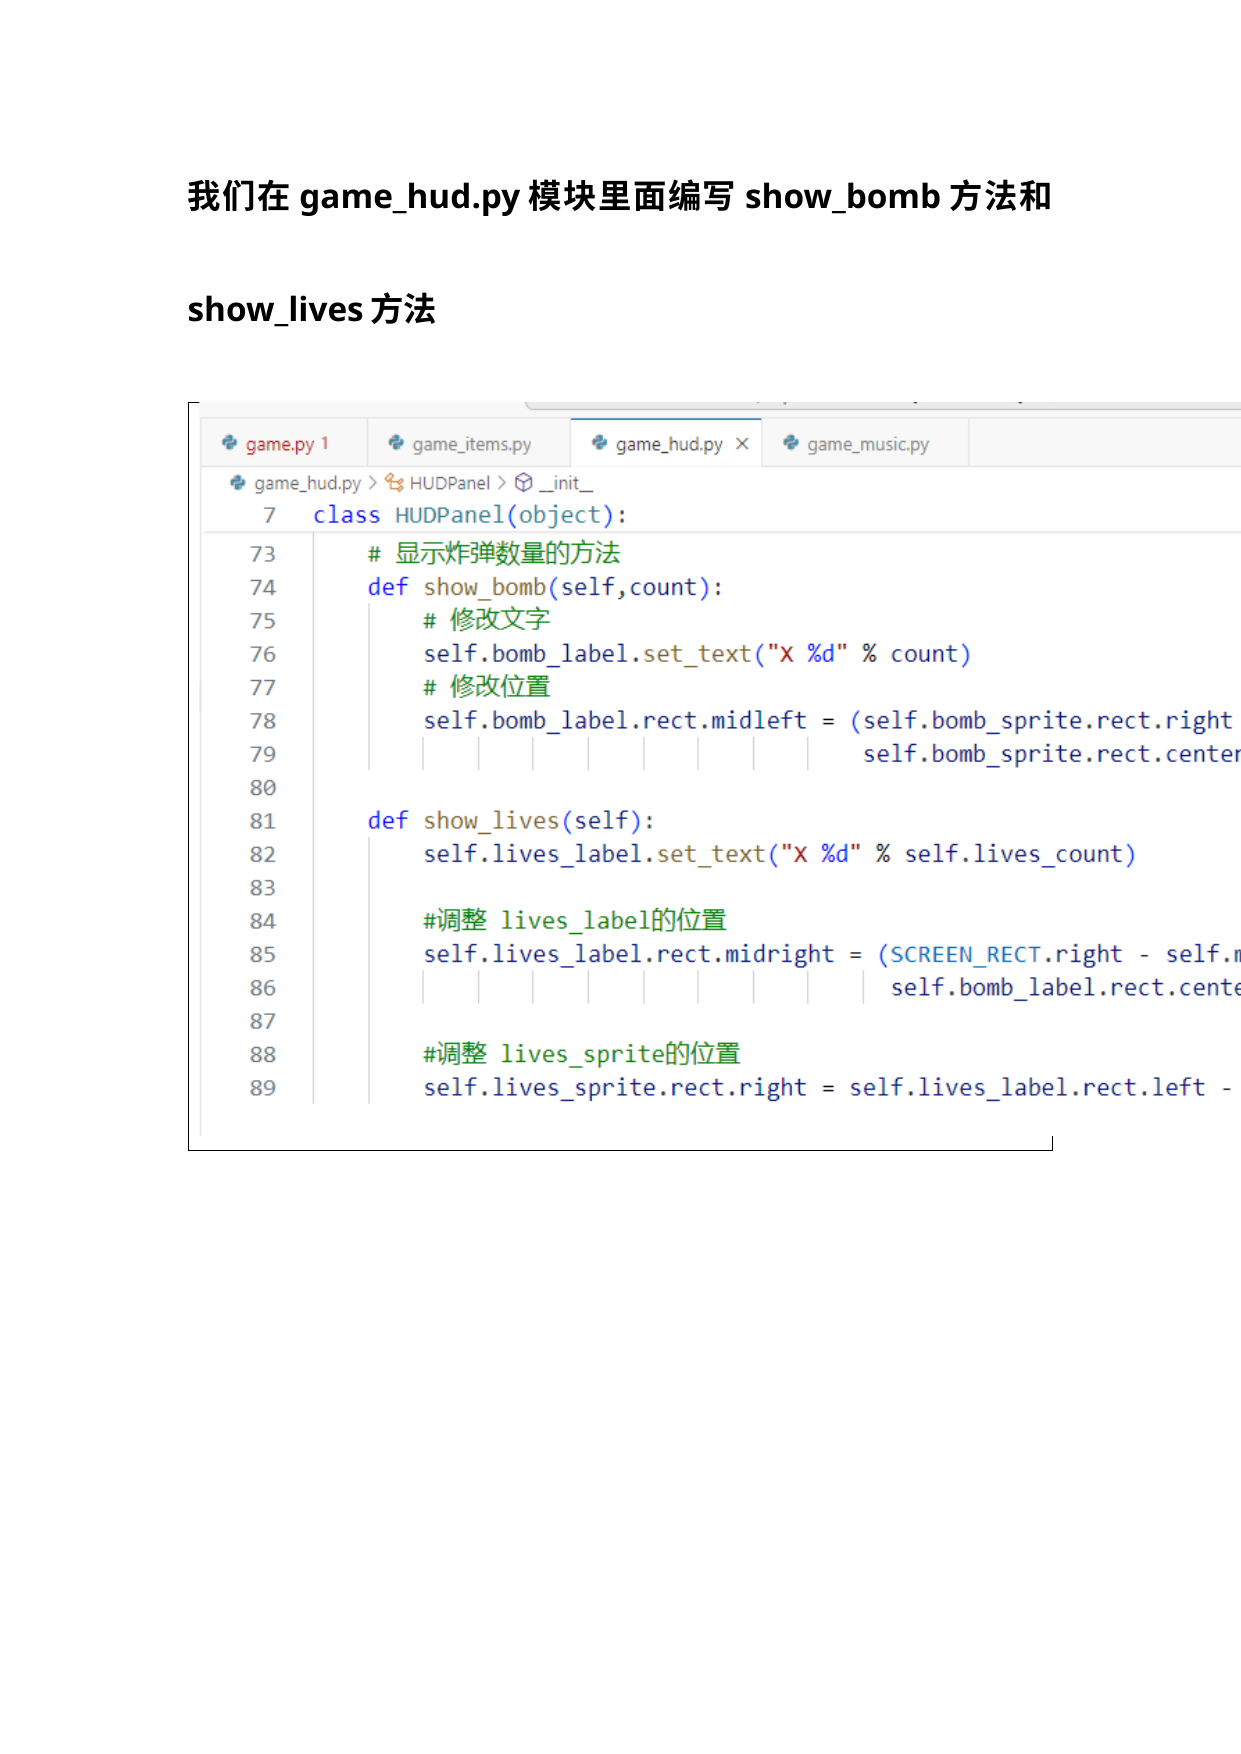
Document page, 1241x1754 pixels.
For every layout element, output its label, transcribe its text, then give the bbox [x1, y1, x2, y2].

subtitle 我们在game_hud.py模块里面编写show_bomb方法和show_lives方法 [187, 162, 1053, 339]
picture [199, 402, 1241, 1136]
table_header [189, 403, 1052, 1150]
